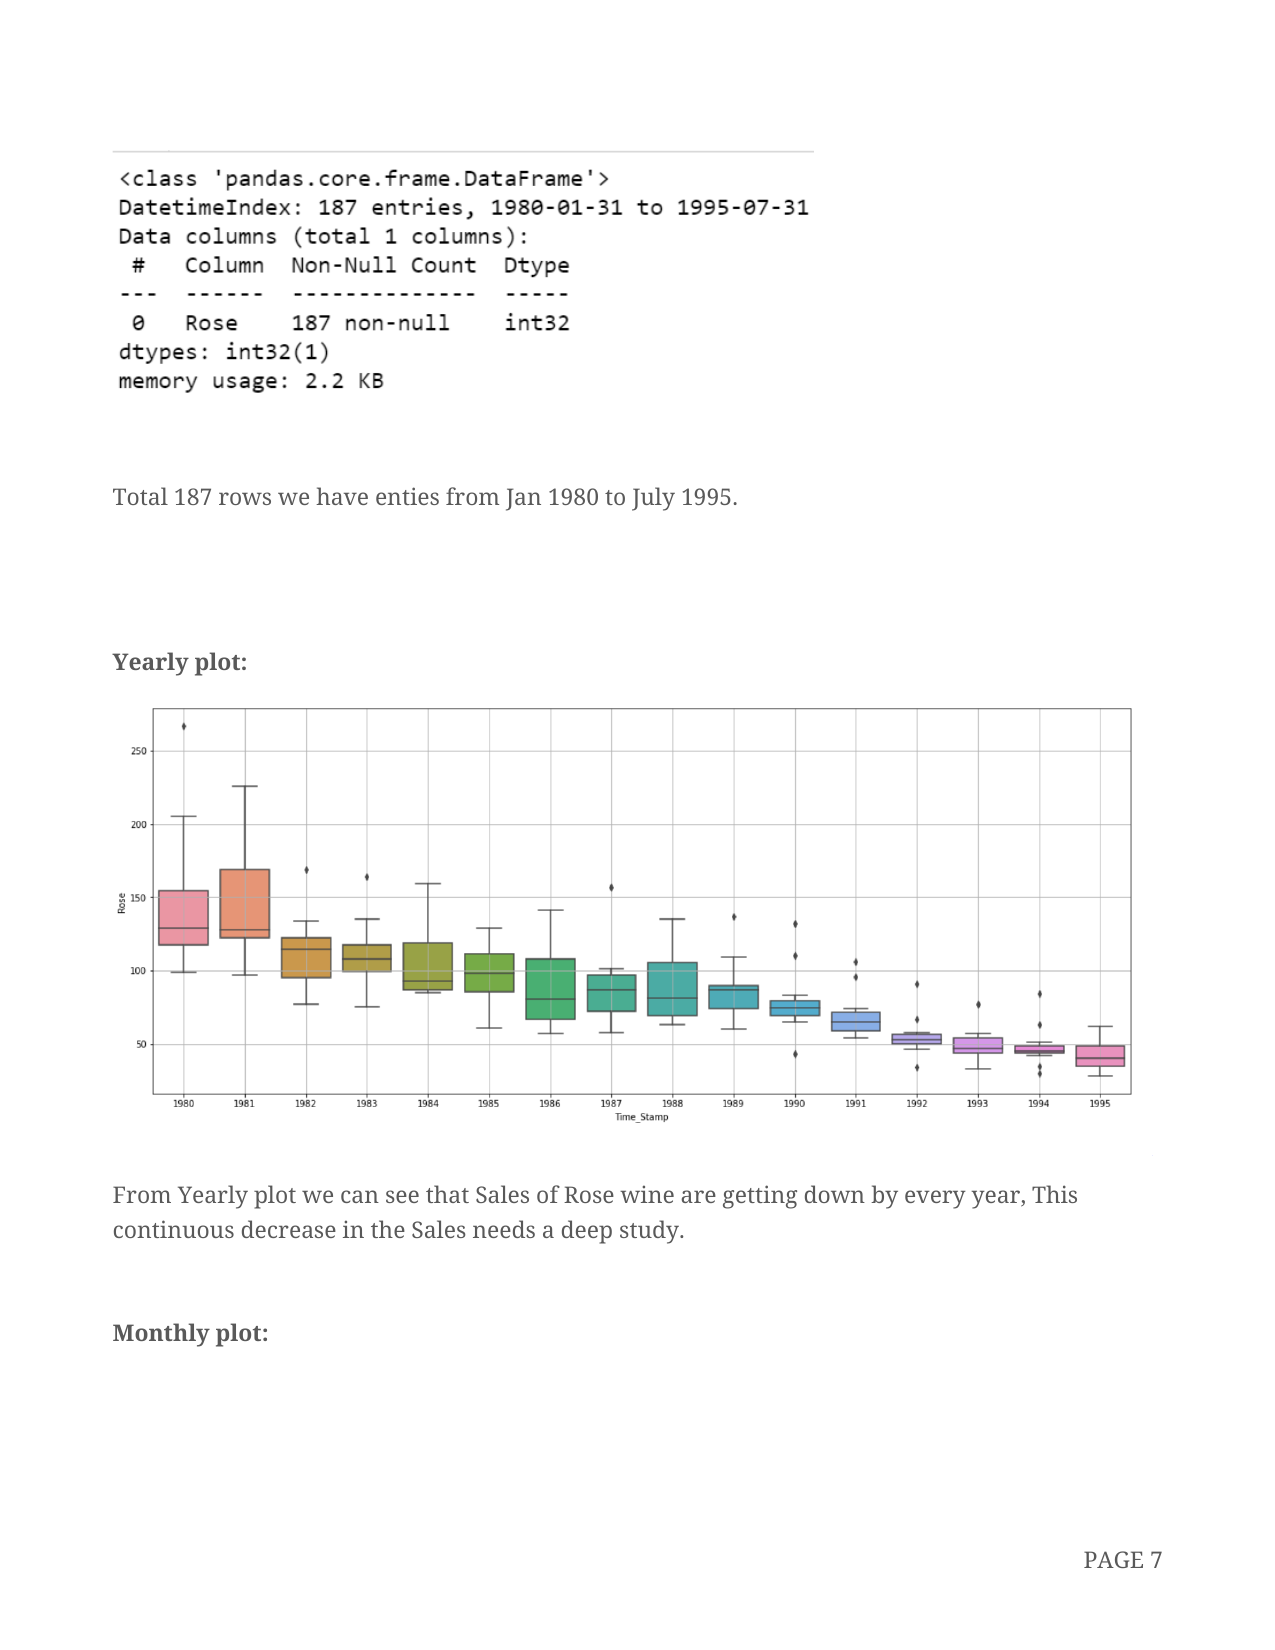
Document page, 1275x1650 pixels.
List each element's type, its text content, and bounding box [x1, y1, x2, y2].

picture [112, 701, 1153, 1156]
picture [112, 150, 814, 402]
text From Yearly plot we can see that Sales of Rose wine are getting down by every year, This continuous decrease in the Sales needs a deep study. [112, 1179, 1162, 1245]
text Total 187 rows we have enties from Jan 1980 to July 1995. [112, 481, 1162, 512]
text Yearly plot: [112, 646, 1162, 677]
text Monthly plot: [112, 1317, 1162, 1349]
